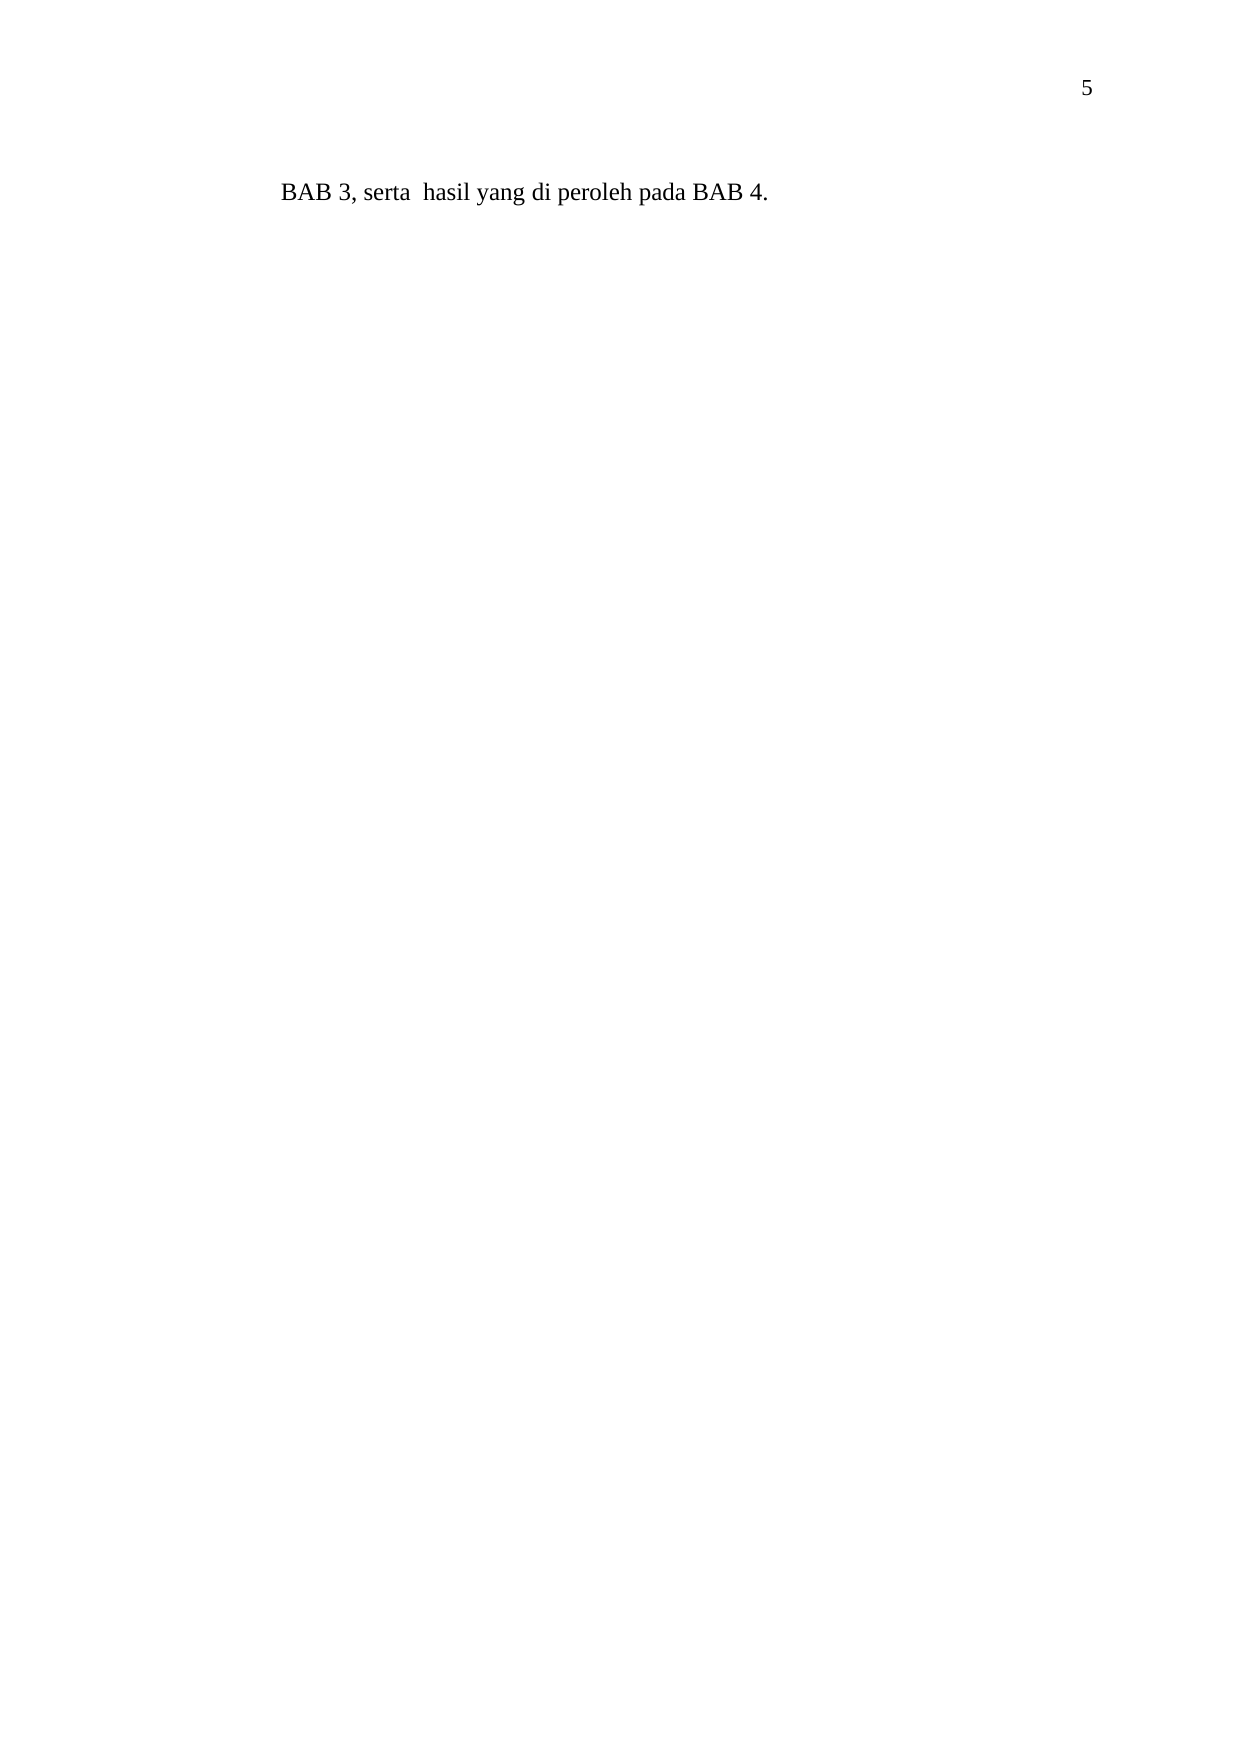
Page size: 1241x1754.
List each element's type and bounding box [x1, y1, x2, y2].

text [281, 177, 1093, 206]
